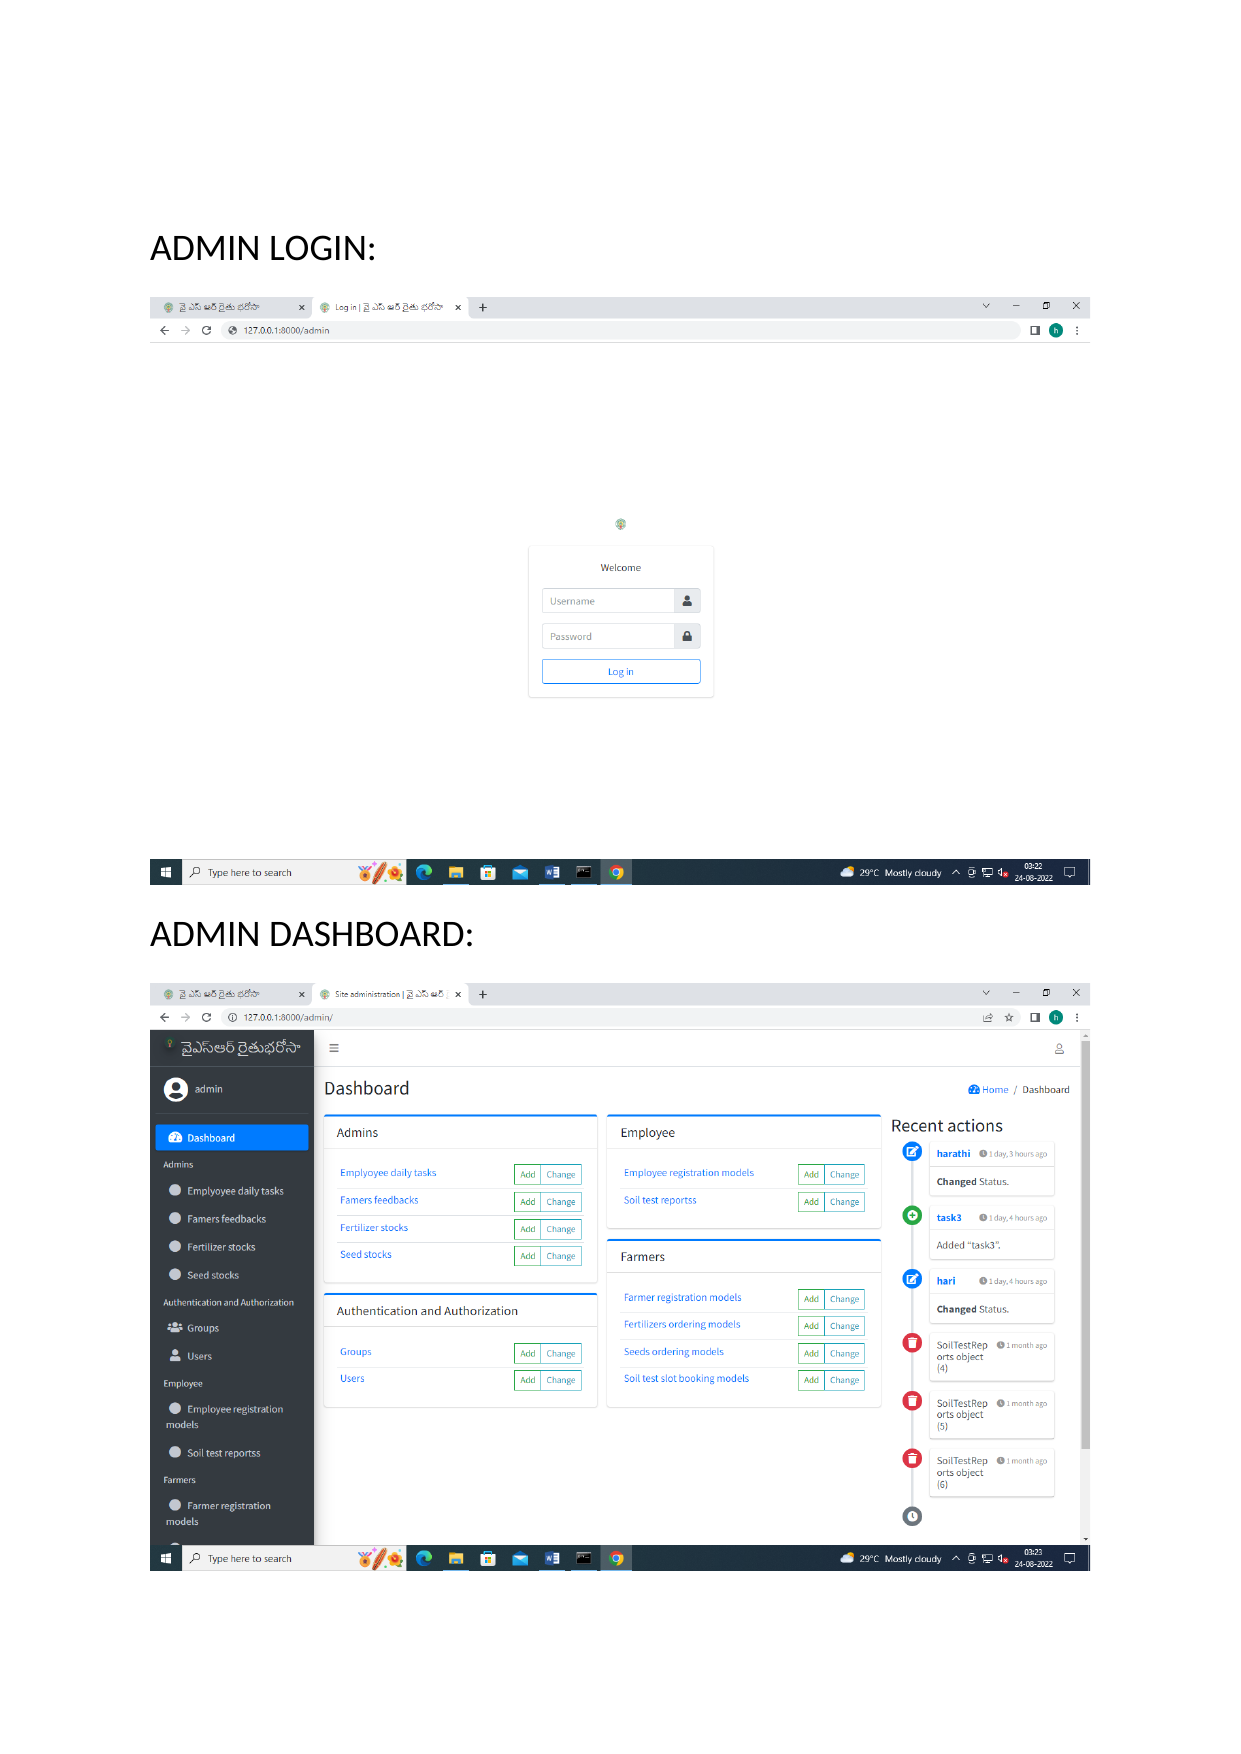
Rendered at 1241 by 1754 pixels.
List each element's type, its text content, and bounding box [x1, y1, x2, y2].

text ADMIN DASHBOARD: [150, 910, 1090, 956]
text ADMIN LOGIN: [150, 223, 1090, 269]
picture [150, 983, 1091, 1571]
picture [150, 297, 1091, 885]
